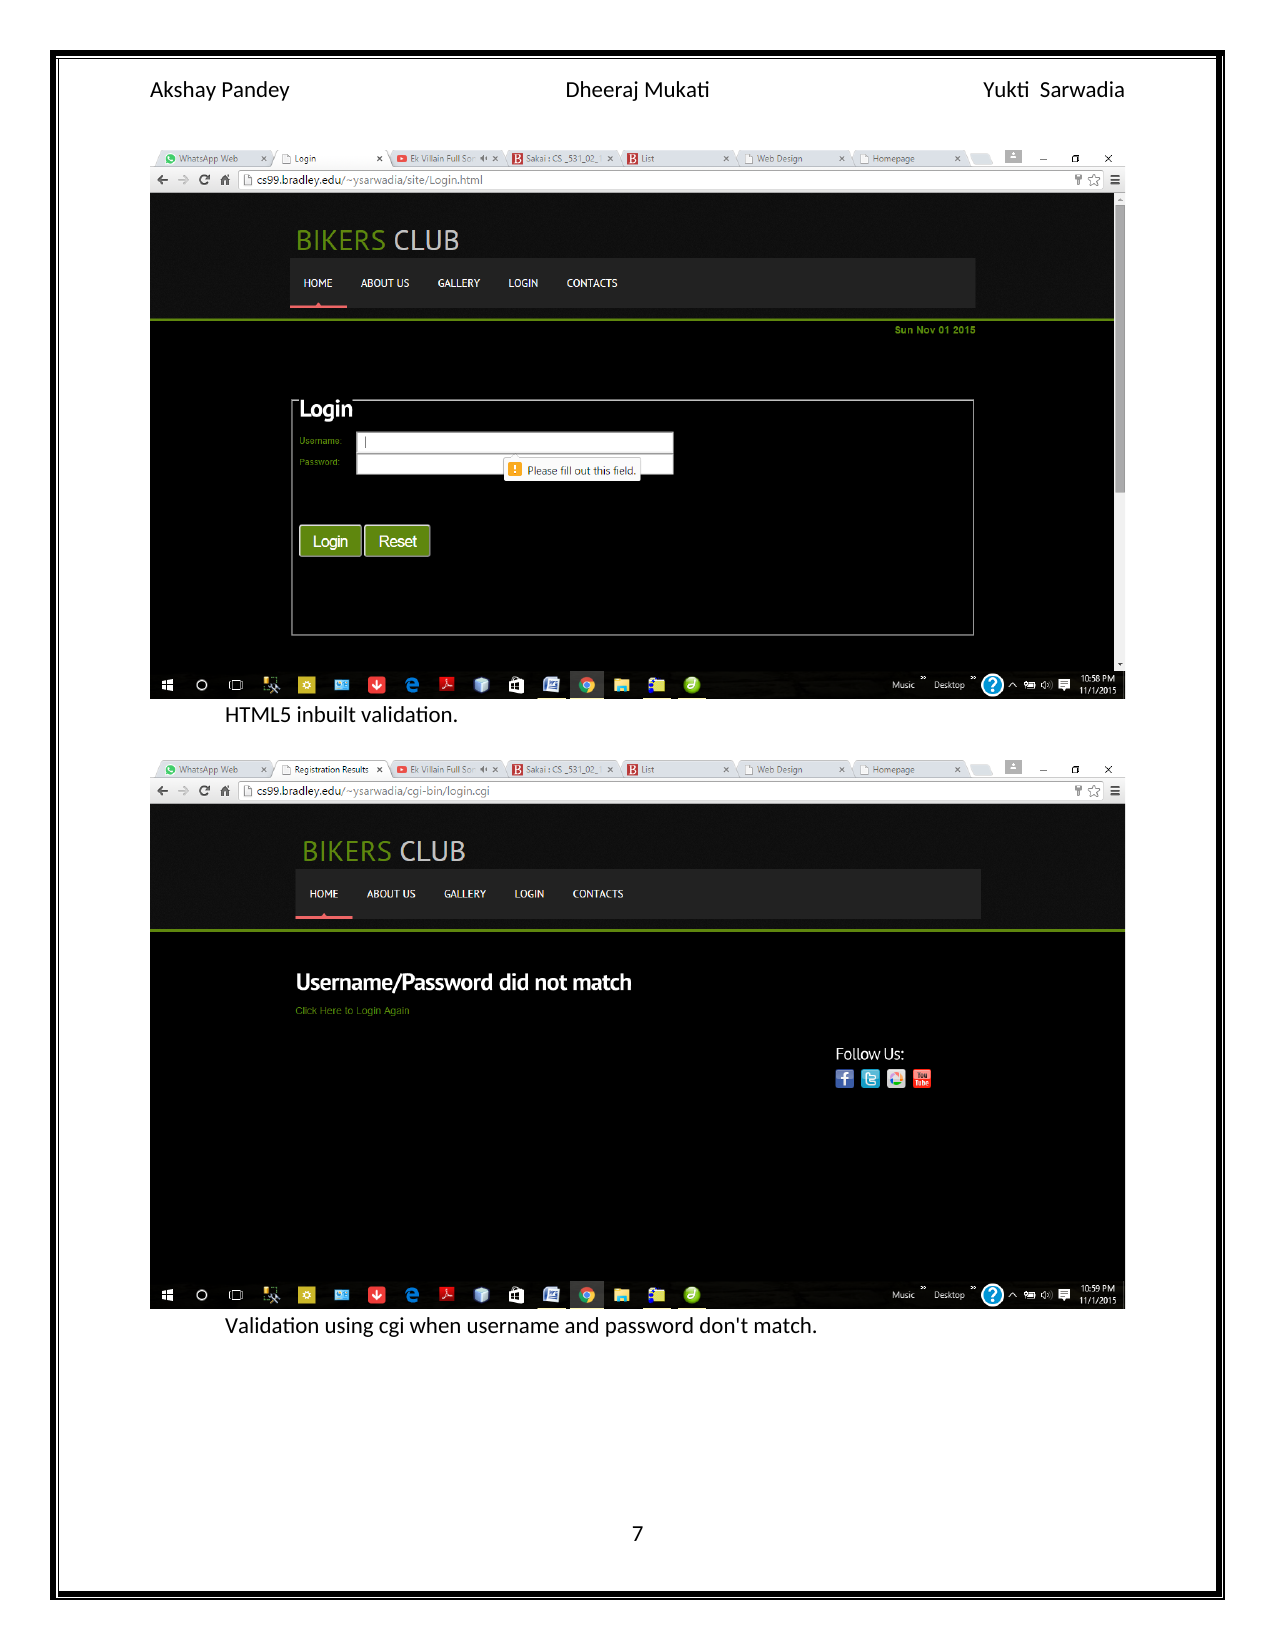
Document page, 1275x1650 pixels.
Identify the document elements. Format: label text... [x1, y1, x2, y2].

picture [150, 150, 1125, 699]
list HTML5 inbuilt validation. [225, 700, 1125, 728]
picture [150, 760, 1125, 1309]
list Validation using cgi when username and password don't match. [225, 1311, 1125, 1339]
